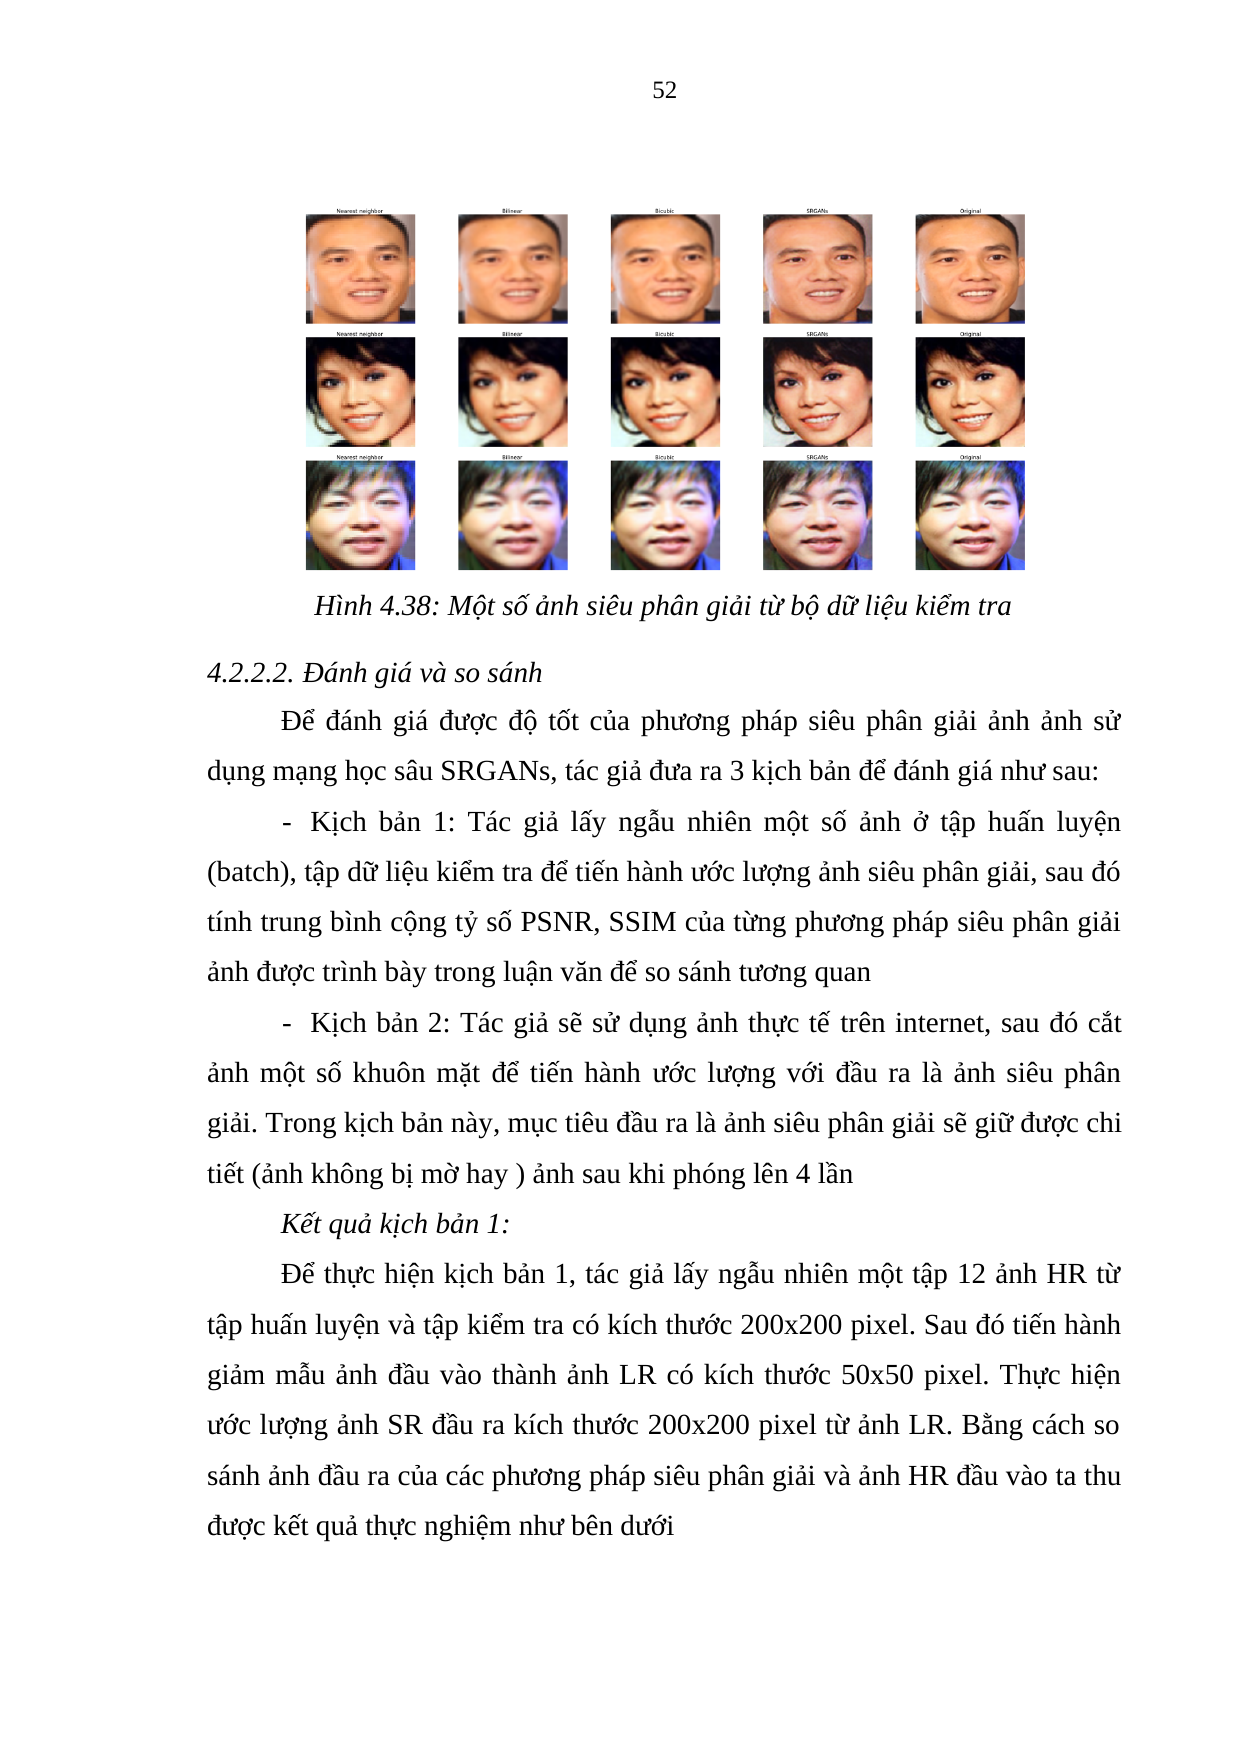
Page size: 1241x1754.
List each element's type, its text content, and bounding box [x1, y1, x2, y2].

subtitle Đánh giá và so sánh [207, 655, 1122, 689]
list Kịch bản 1: Tác giả lấy ngẫu nhiên một số ảnh ở tập huấn luyện (batch), tập dữ liệu kiểm tra để tiến hành ước lượng ảnh siêu phân giải, sau đó tính trung bình cộng tỷ số PSNR, SSIM của từng phương pháp siêu phân giải ảnh được trình bày trong luận văn để so sánh tương quan [207, 804, 1122, 988]
text Để đánh giá được độ tốt của phương pháp siêu phân giải ảnh ảnh sử dụng mạng học sâu SRGANs, tác giả đưa ra 3 kịch bản để đánh giá như sau: [207, 703, 1122, 787]
text Hình .: Một số ảnh siêu phân giải từ bộ dữ liệu kiểm tra [207, 588, 1122, 622]
list Kịch bản 2: Tác giả sẽ sử dụng ảnh thực tế trên internet, sau đó cắt ảnh một số khuôn mặt để tiến hành ước lượng với đầu ra là ảnh siêu phân giải. Trong kịch bản này, mục tiêu đầu ra là ảnh siêu phân giải sẽ giữ được chi tiết (ảnh không bị mờ hay ) ảnh sau khi phóng lên 4 lần [207, 1005, 1122, 1189]
text Để thực hiện kịch bản 1, tác giả lấy ngẫu nhiên một tập 12 ảnh HR từ tập huấn luyện và tập kiểm tra có kích thước 200x200 pixel. Sau đó tiến hành giảm mẫu ảnh đầu vào thành ảnh LR có kích thước 50x50 pixel. Thực hiện ước lượng ảnh SR đầu ra kích thước 200x200 pixel từ ảnh LR. Bằng cách so sánh ảnh đầu ra của các phương pháp siêu phân giải và ảnh HR đầu vào ta thu được kết quả thực nghiệm như bên dưới [207, 1256, 1122, 1542]
picture [280, 206, 1049, 576]
text Kết quả kịch bản 1: [207, 1206, 1122, 1240]
